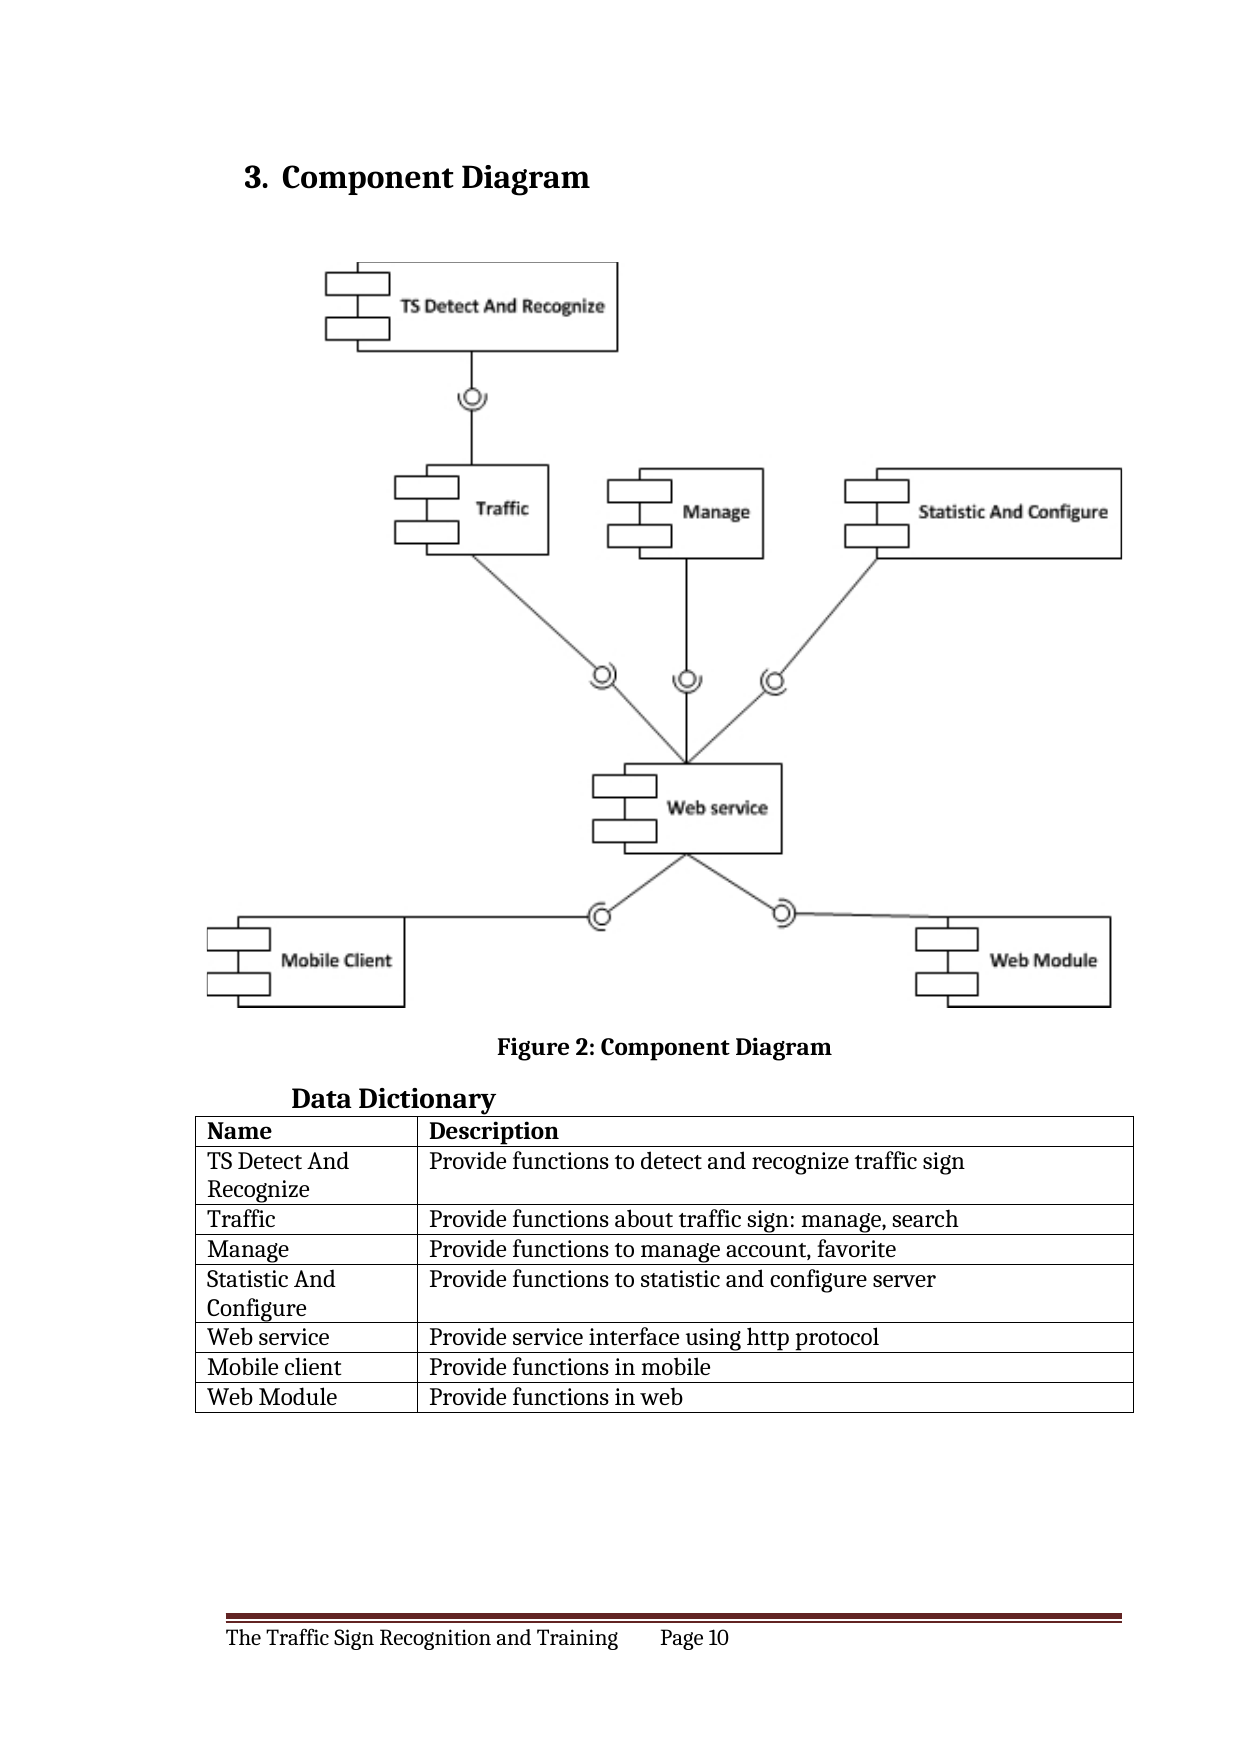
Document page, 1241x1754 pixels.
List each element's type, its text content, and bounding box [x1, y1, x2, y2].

table_cell Provide functions in web [418, 1383, 1133, 1412]
table_cell TS Detect And Recognize [196, 1147, 417, 1204]
table_cell Provide functions to detect and recognize traffic sign [418, 1147, 1133, 1204]
table_cell Provide functions to statistic and configure server [418, 1265, 1133, 1322]
table_cell Web Module [196, 1383, 417, 1412]
table_cell Provide functions about traffic sign: manage, search [418, 1205, 1133, 1234]
table_cell Provide functions in mobile [418, 1353, 1133, 1382]
table_cell Provide functions to manage account, favorite [418, 1235, 1133, 1264]
table_cell Manage [196, 1235, 417, 1264]
table_cell Traffic [196, 1205, 417, 1234]
table_cell Mobile client [196, 1353, 417, 1382]
table_cell Provide service interface using http protocol [418, 1323, 1133, 1352]
subtitle Component Diagram [244, 158, 1122, 196]
table_cell Statistic And Configure [196, 1265, 417, 1322]
table_cell Web service [196, 1323, 417, 1352]
table_header Description [418, 1117, 1133, 1146]
text Data Dictionary [291, 1082, 1122, 1116]
table_header Name [196, 1117, 417, 1146]
picture [206, 262, 1123, 1008]
